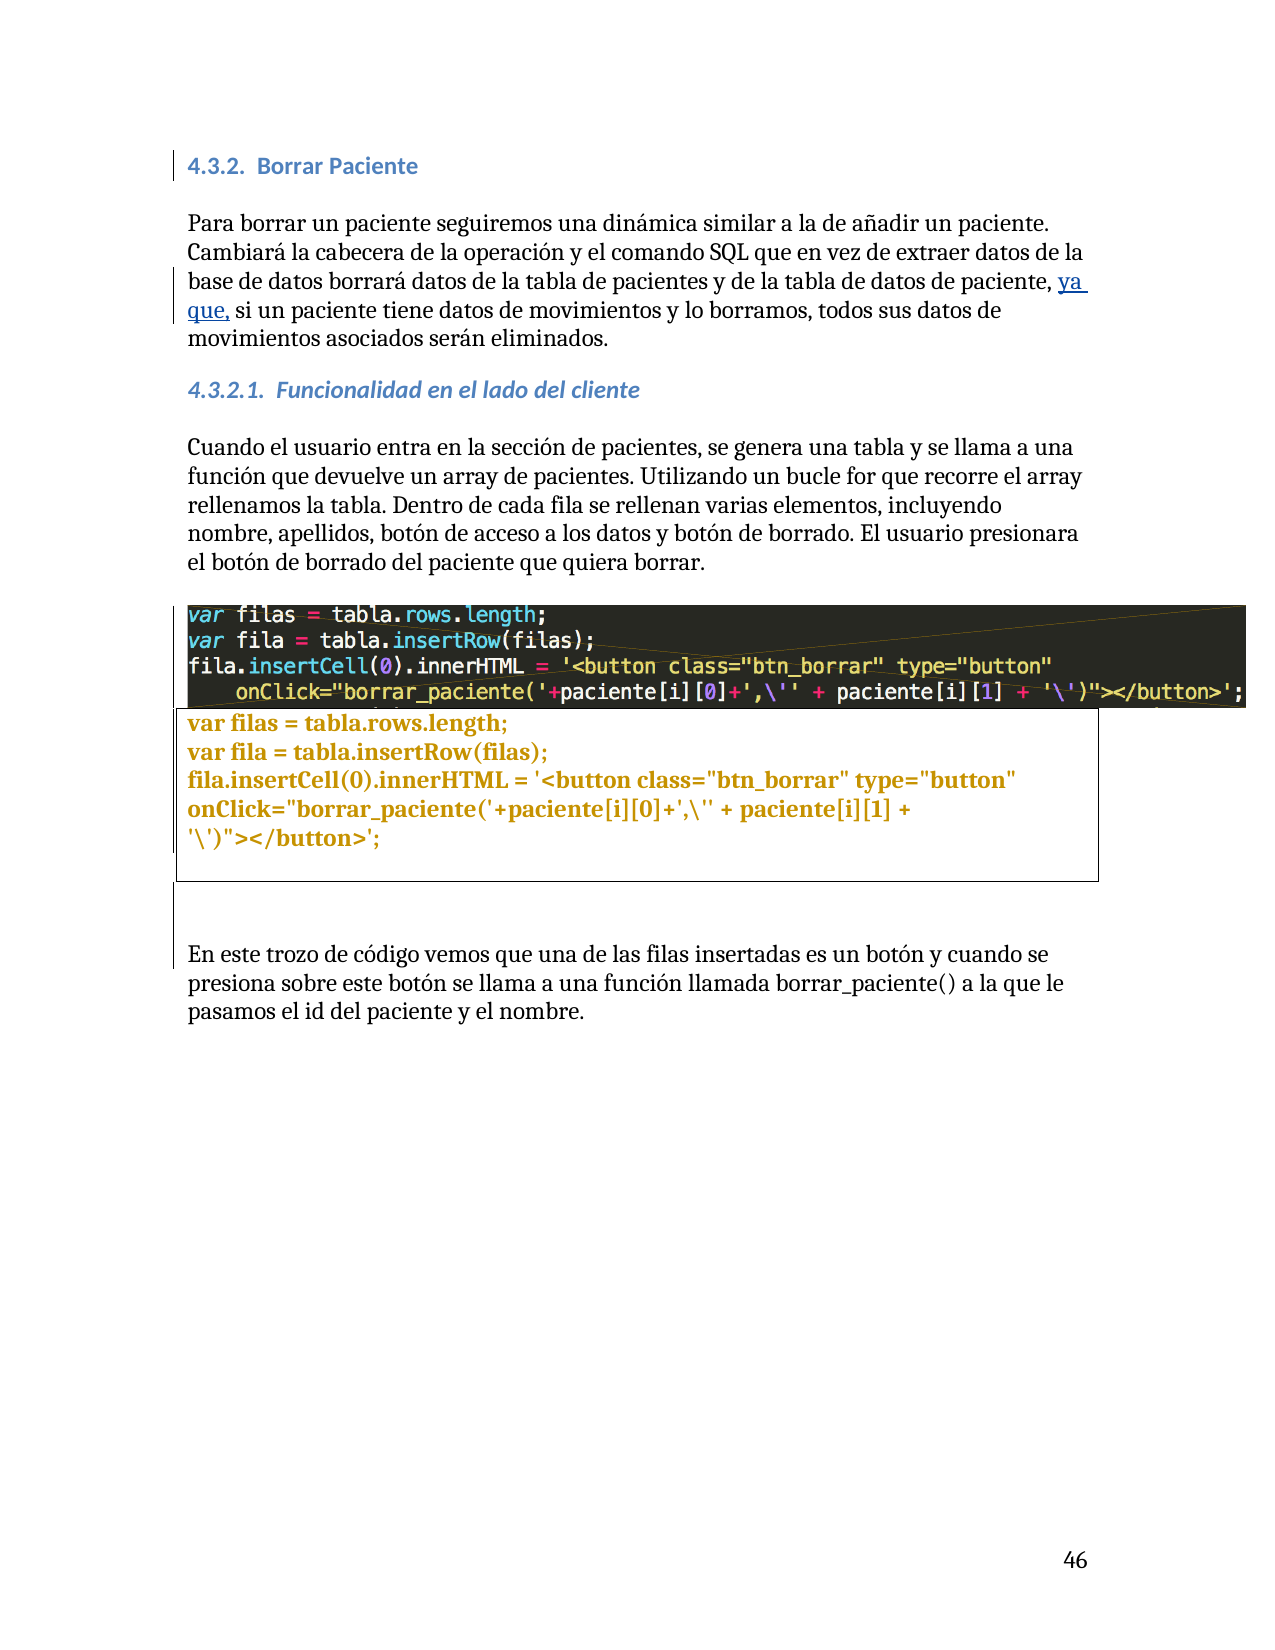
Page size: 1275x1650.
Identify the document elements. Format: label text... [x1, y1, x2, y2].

picture [187, 606, 709, 707]
text En este trozo de código vemos que una de las filas insertadas es un botón y cuando se presiona sobre este botón se llama a una función llamada borrar_paciente() a la que le pasamos el id del paciente y el nombre. [187, 940, 1087, 1026]
table_header var filas = tabla.rows.length; var fila = tabla.insertRow(filas); fila.insertCell(0).innerHTML = '<button class="btn_borrar" type="button" onClick="borrar_paciente('+paciente[i][0]+',\'' + paciente[i][1] + '\')"></button>'; [177, 709, 1098, 881]
subtitle 4.3.2. Borrar Paciente [187, 150, 1087, 181]
picture [725, 606, 1246, 707]
picture [195, 657, 1238, 708]
text Para borrar un paciente seguiremos una dinámica similar a la de añadir un paciente. Cambiará la cabecera de la operación y el comando SQL que en vez de extraer datos de la base de datos borrará datos de la tabla de pacientes y de la tabla de datos de paciente, si un paciente tiene datos de movimientos y lo borramos, todos sus datos de movimientos asociados serán eliminados. [187, 209, 1087, 353]
picture [193, 605, 1240, 656]
text Cuando el usuario entra en la sección de pacientes, se genera una tabla y se llama a una función que devuelve un array de pacientes. Utilizando un bucle for que recorre el array rellenamos la tabla. Dentro de cada fila se rellenan varias elementos, incluyendo nombre, apellidos, botón de acceso a los datos y botón de borrado. El usuario presionara el botón de borrado del paciente que quiera borrar. [187, 433, 1087, 577]
subtitle 4.3.2.1. Funcionalidad en el lado del cliente [187, 374, 1087, 404]
